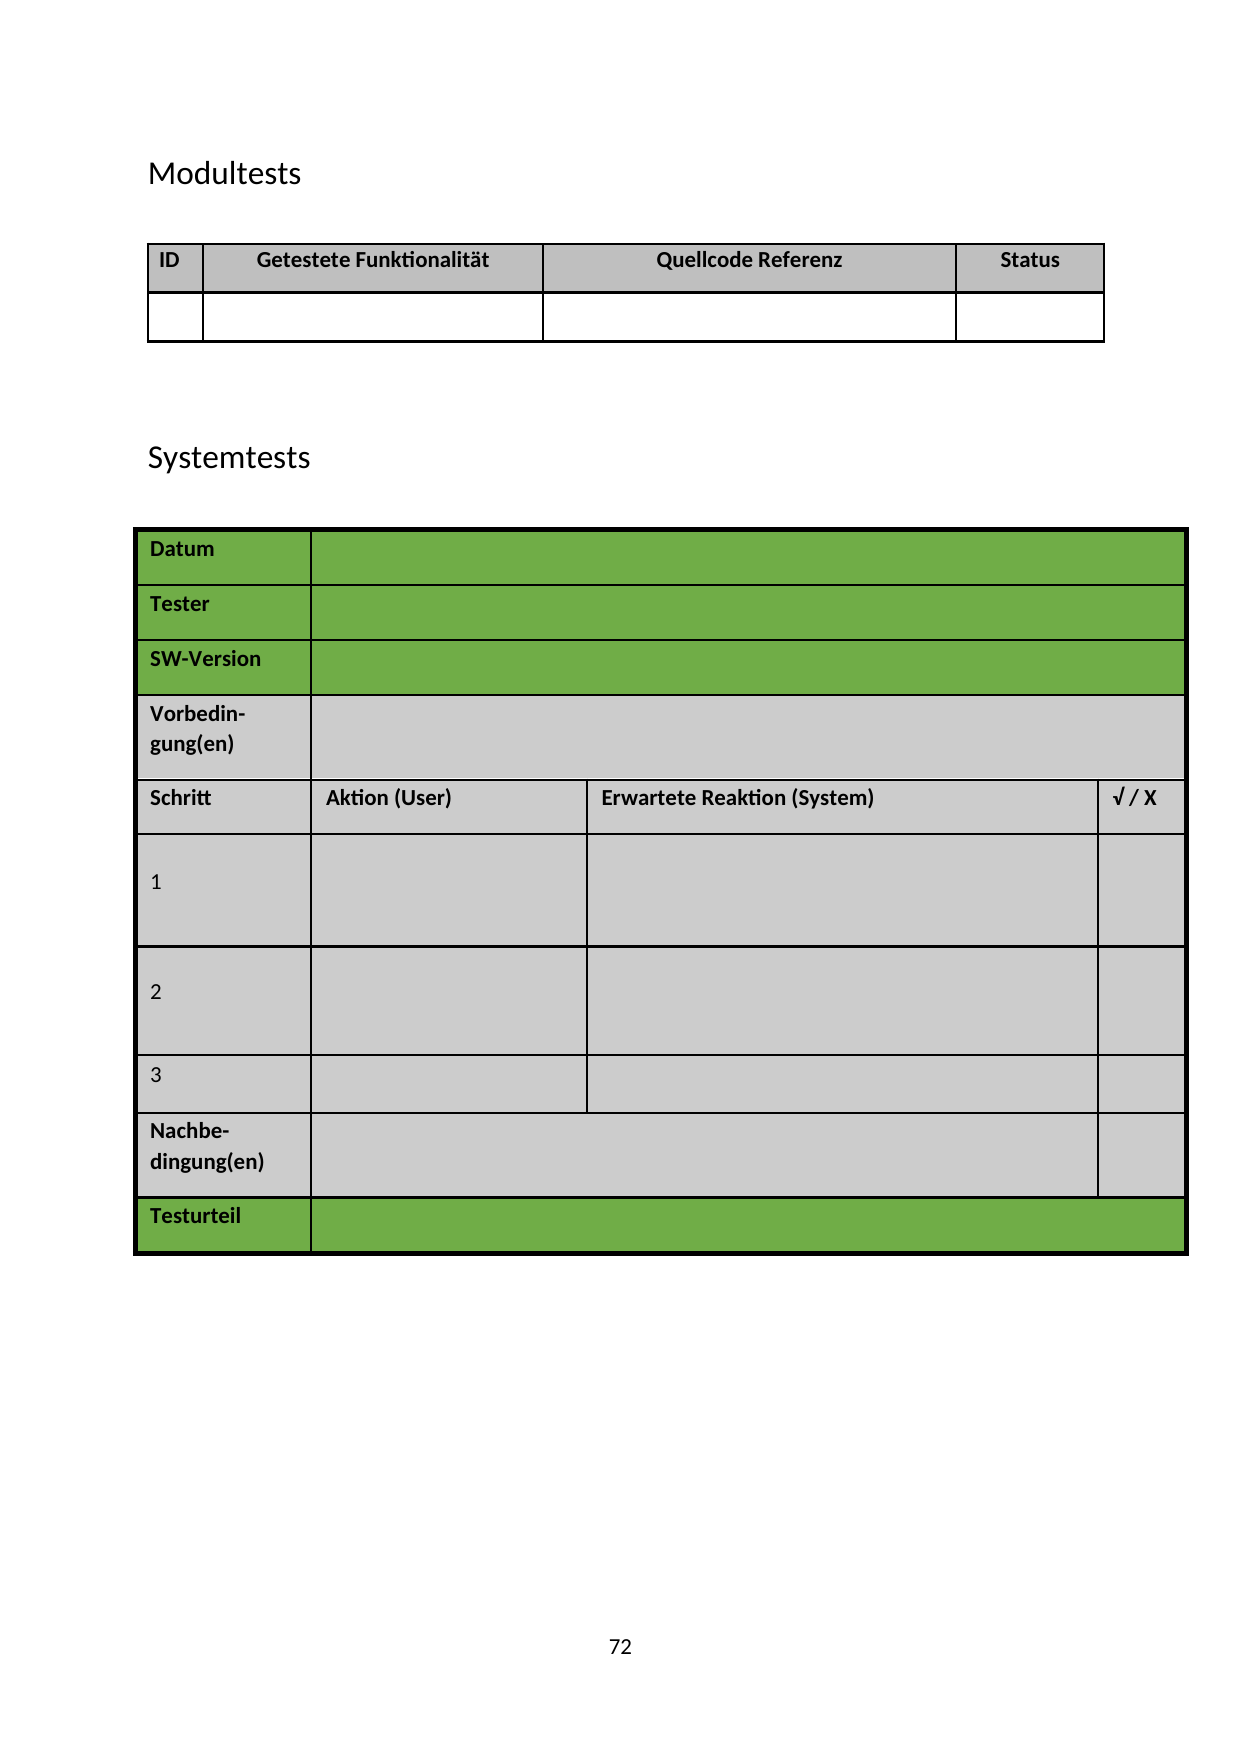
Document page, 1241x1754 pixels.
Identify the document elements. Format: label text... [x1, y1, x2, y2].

table_cell [312, 586, 1184, 639]
table_cell [312, 641, 1184, 694]
table_cell [588, 835, 1097, 945]
table_cell SW-Version [138, 641, 310, 694]
table_header Getestete Funktionalität [204, 245, 542, 291]
table_cell [149, 294, 202, 340]
table_cell 2 [138, 948, 310, 1054]
subtitle Modultests [148, 152, 1093, 192]
table_header Quellcode Referenz [544, 245, 955, 291]
table_cell [204, 294, 542, 340]
table_cell √ / X [1099, 781, 1184, 833]
table_cell 1 [138, 835, 310, 945]
table_cell [312, 948, 586, 1054]
table_cell [1099, 1114, 1184, 1196]
table_cell [544, 294, 955, 340]
table_cell [588, 948, 1097, 1054]
table_cell Testurteil [138, 1199, 310, 1251]
table_cell [1099, 948, 1184, 1054]
table_cell Schritt [138, 781, 310, 833]
table_cell [1099, 835, 1184, 945]
table_cell [312, 1056, 586, 1112]
table_cell Aktion (User) [312, 781, 586, 833]
table_cell [312, 1114, 1097, 1196]
table_cell Erwartete Reaktion (System) [588, 781, 1097, 833]
table_cell [312, 835, 586, 945]
table_header Datum [138, 532, 310, 584]
table_cell Vorbedin-gung(en) [138, 696, 310, 778]
table_cell Nachbe-dingung(en) [138, 1114, 310, 1196]
table_cell [312, 1199, 1184, 1251]
table_cell [1099, 1056, 1184, 1112]
table_header Status [957, 245, 1103, 291]
subtitle Systemtests [148, 436, 1093, 477]
table_cell [588, 1056, 1097, 1112]
table_header [312, 532, 1184, 584]
table_cell [957, 294, 1103, 340]
table_cell [312, 696, 1184, 778]
table_header ID [149, 245, 202, 291]
table_cell 3 [138, 1056, 310, 1112]
table_cell Tester [138, 586, 310, 639]
